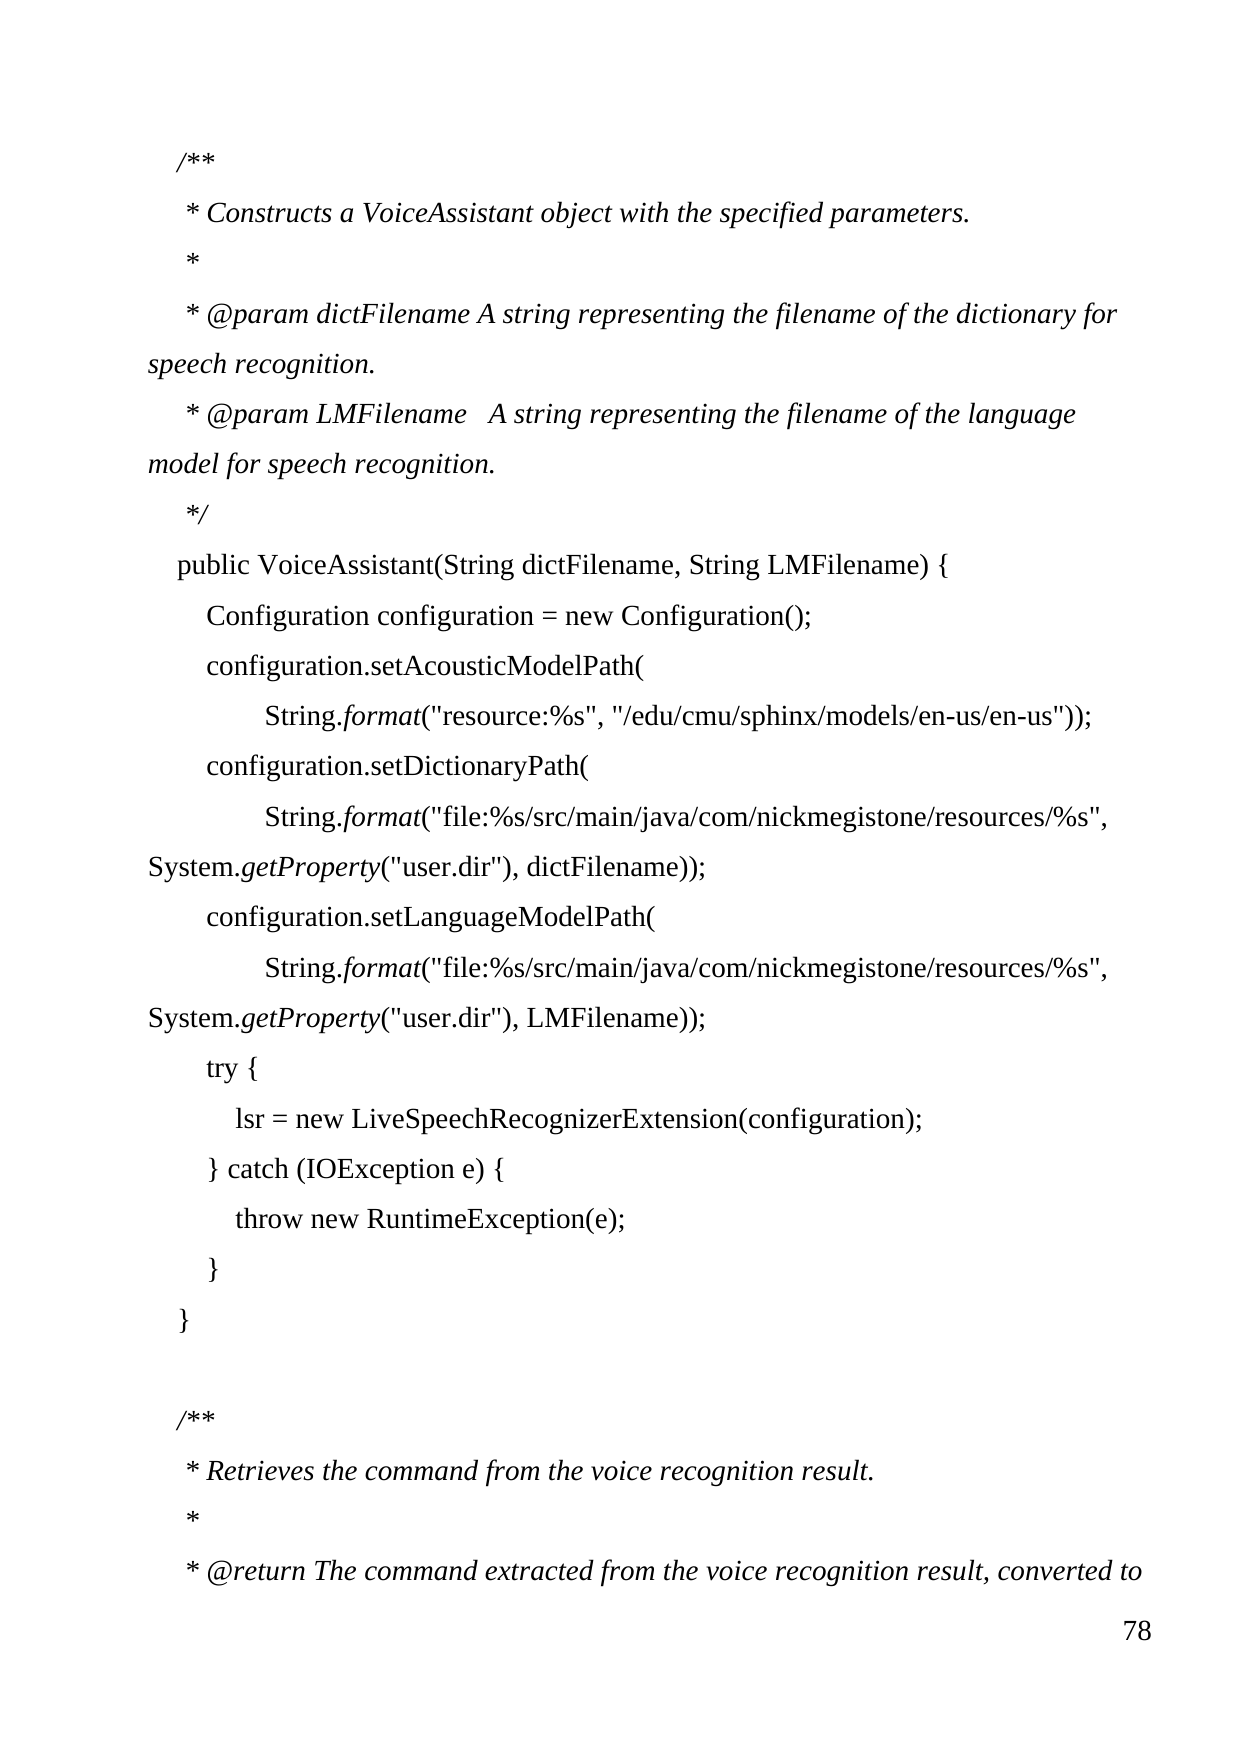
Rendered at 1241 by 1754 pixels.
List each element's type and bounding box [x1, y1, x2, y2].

text [148, 94, 1152, 1587]
